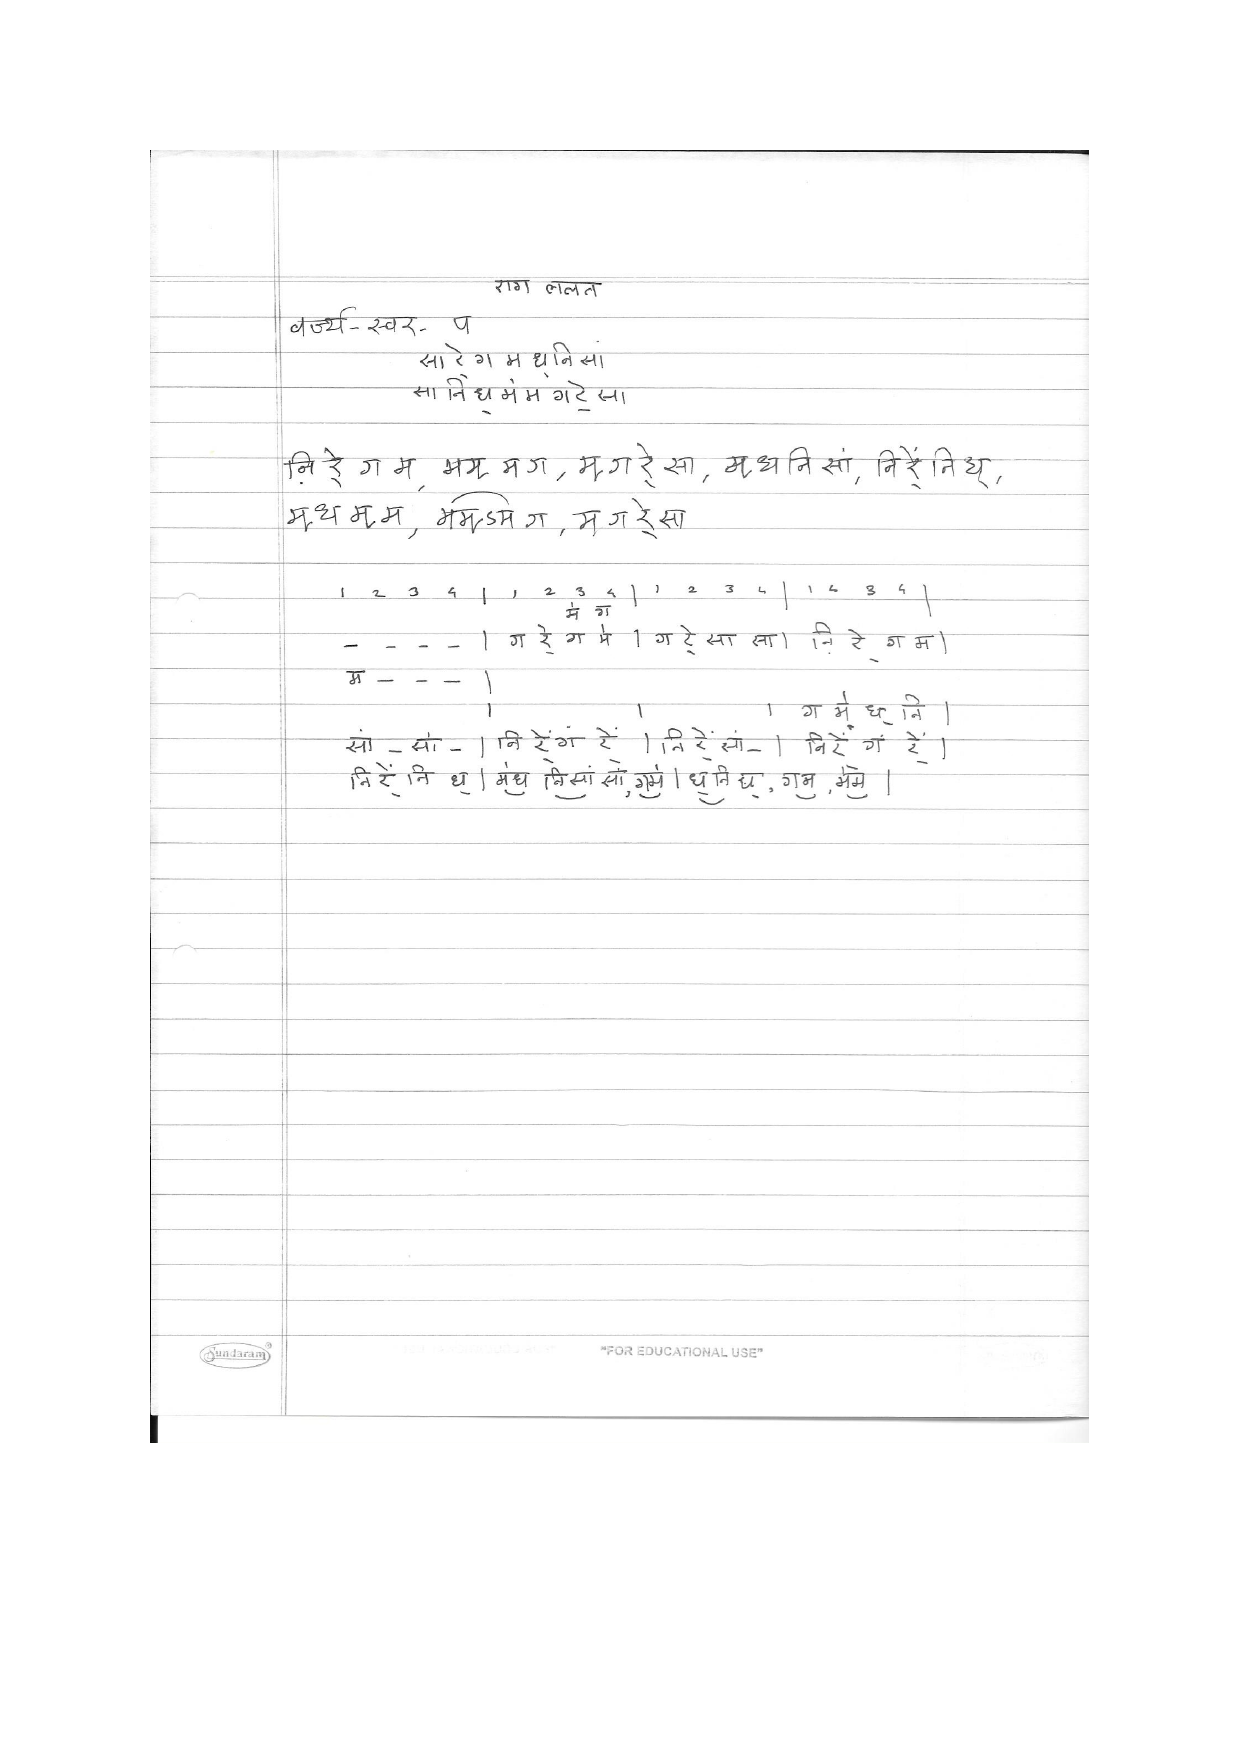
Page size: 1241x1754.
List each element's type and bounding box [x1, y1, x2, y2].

picture [150, 150, 1089, 1443]
